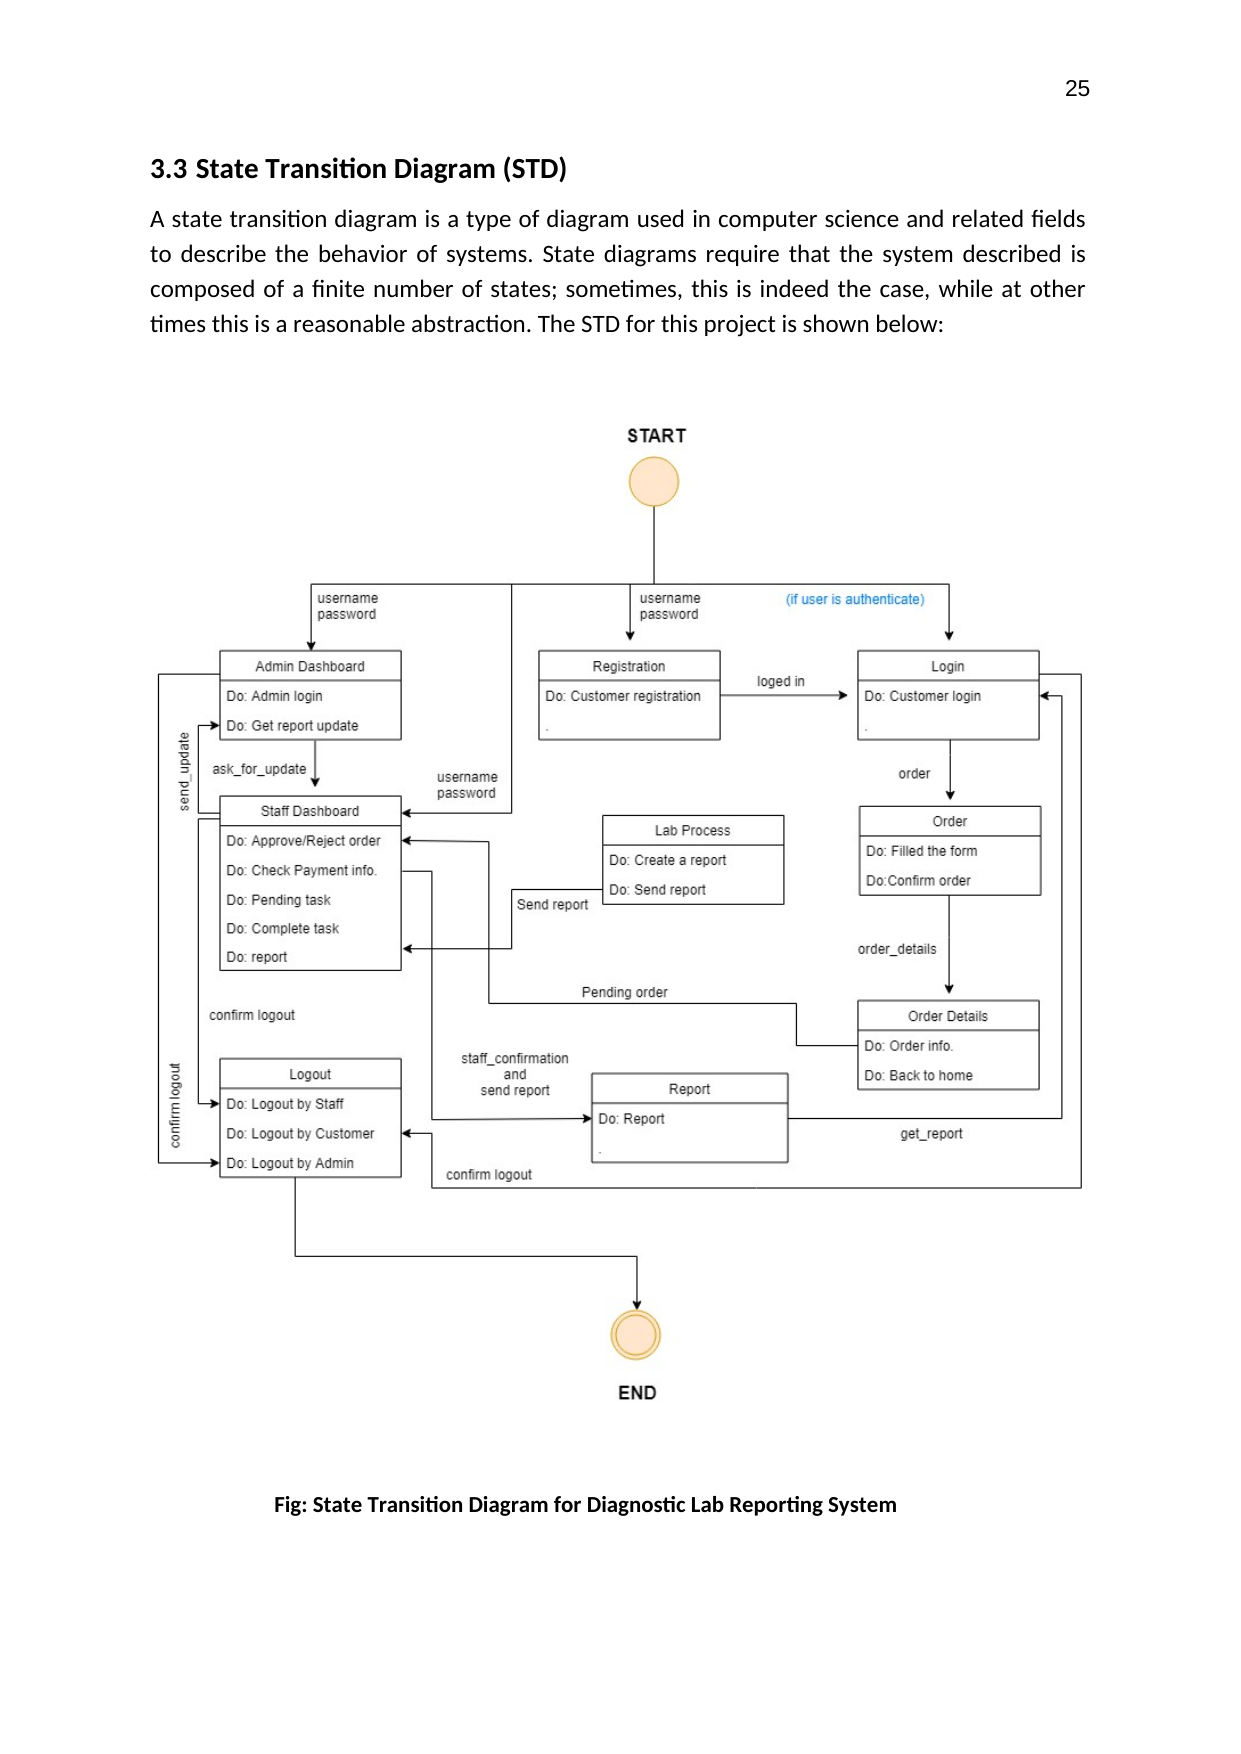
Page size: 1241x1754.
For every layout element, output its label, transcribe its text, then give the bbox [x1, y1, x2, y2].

picture [150, 423, 1088, 1403]
list State Transition Diagram (STD) [150, 150, 1090, 186]
text Fig: State Transition Diagram for Diagnostic Lab Reporting System [150, 1491, 1021, 1519]
text A state transition diagram is a type of diagram used in computer science and related fields to describe the behavior of systems. State diagrams require that the system described is composed of a finite number of states; sometimes, this is indeed the case, while at other times this is a reasonable abstraction. The STD for this project is shown below: [150, 203, 1087, 339]
